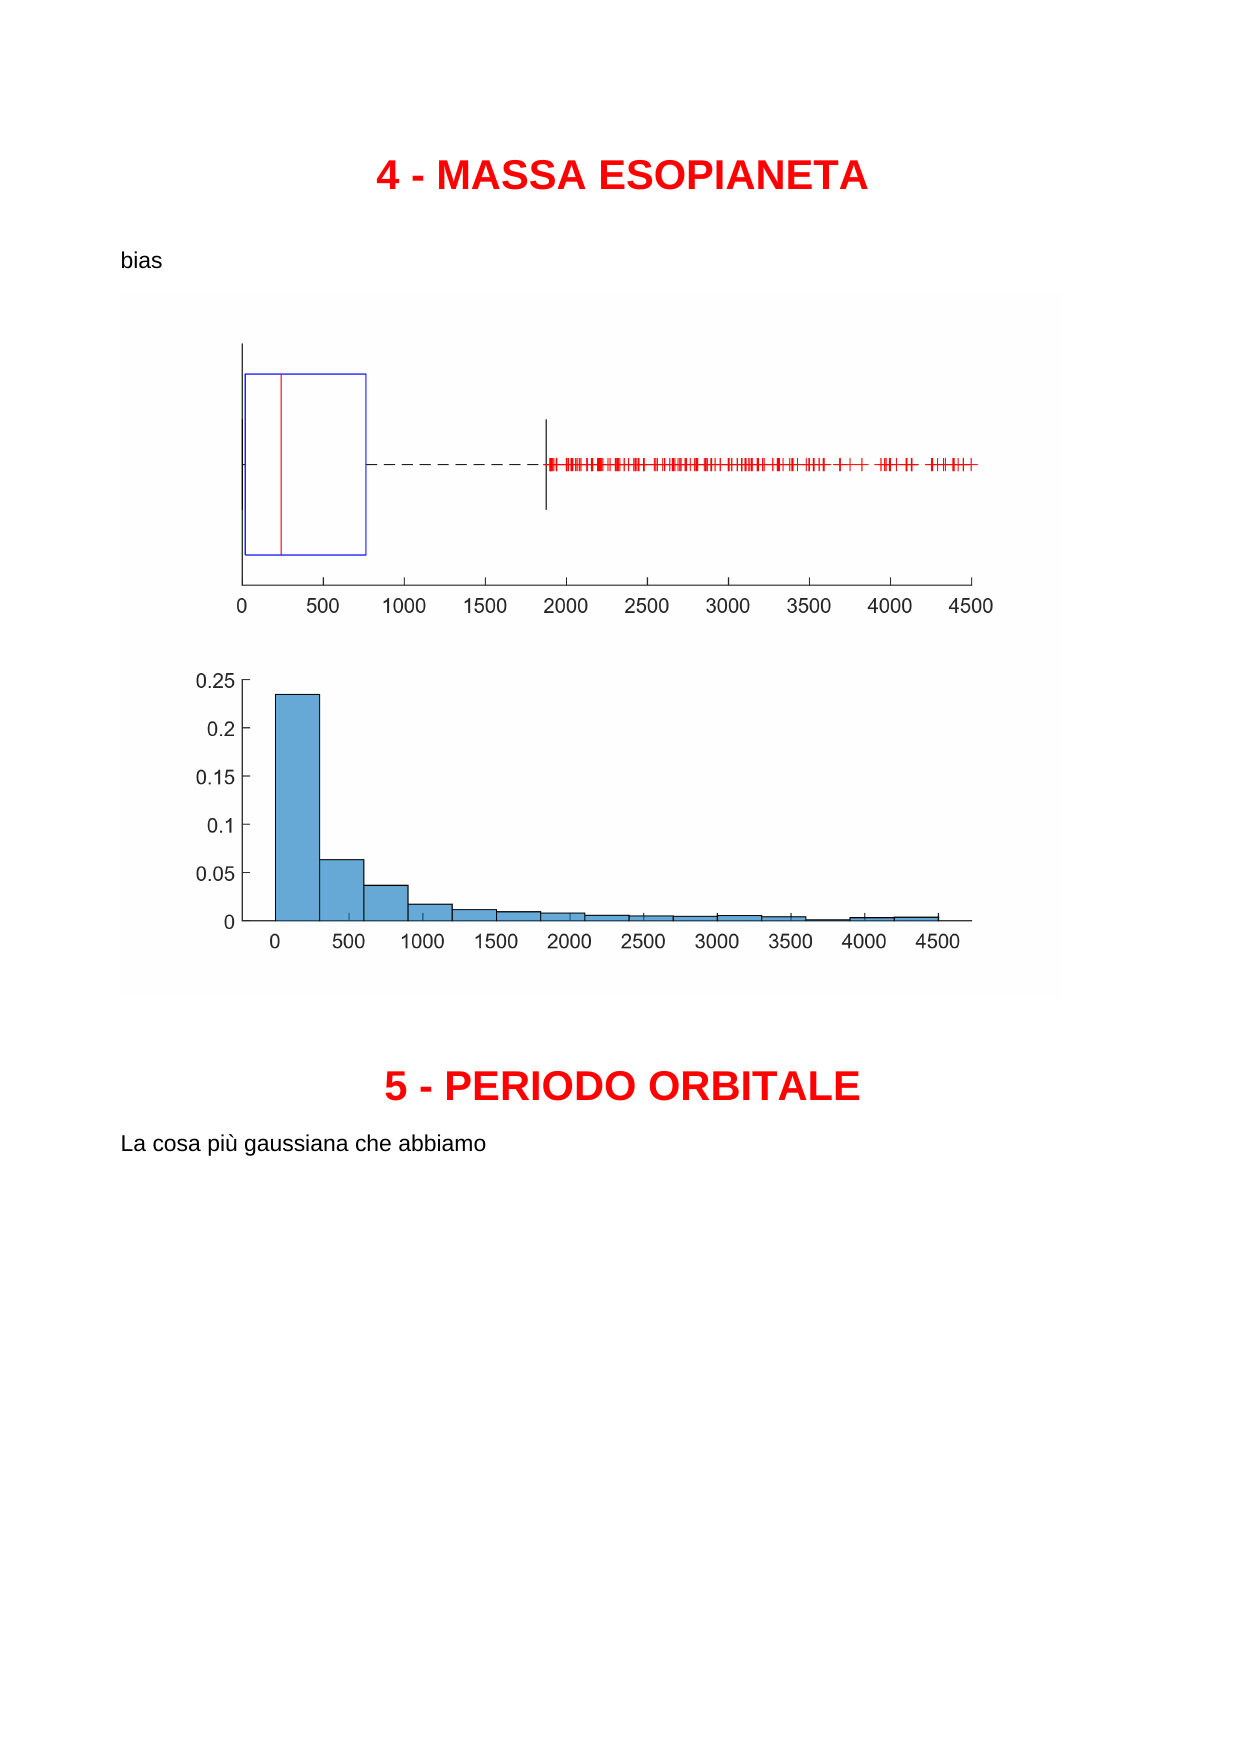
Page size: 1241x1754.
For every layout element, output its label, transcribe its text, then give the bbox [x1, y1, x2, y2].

picture [120, 292, 1061, 998]
text bias [120, 247, 1124, 273]
text La cosa più gaussiana che abbiamo [120, 1129, 1124, 1156]
text 4 - MASSA ESOPIANETA [120, 150, 1124, 228]
text 5 - PERIODO ORBITALE [120, 1061, 1124, 1109]
